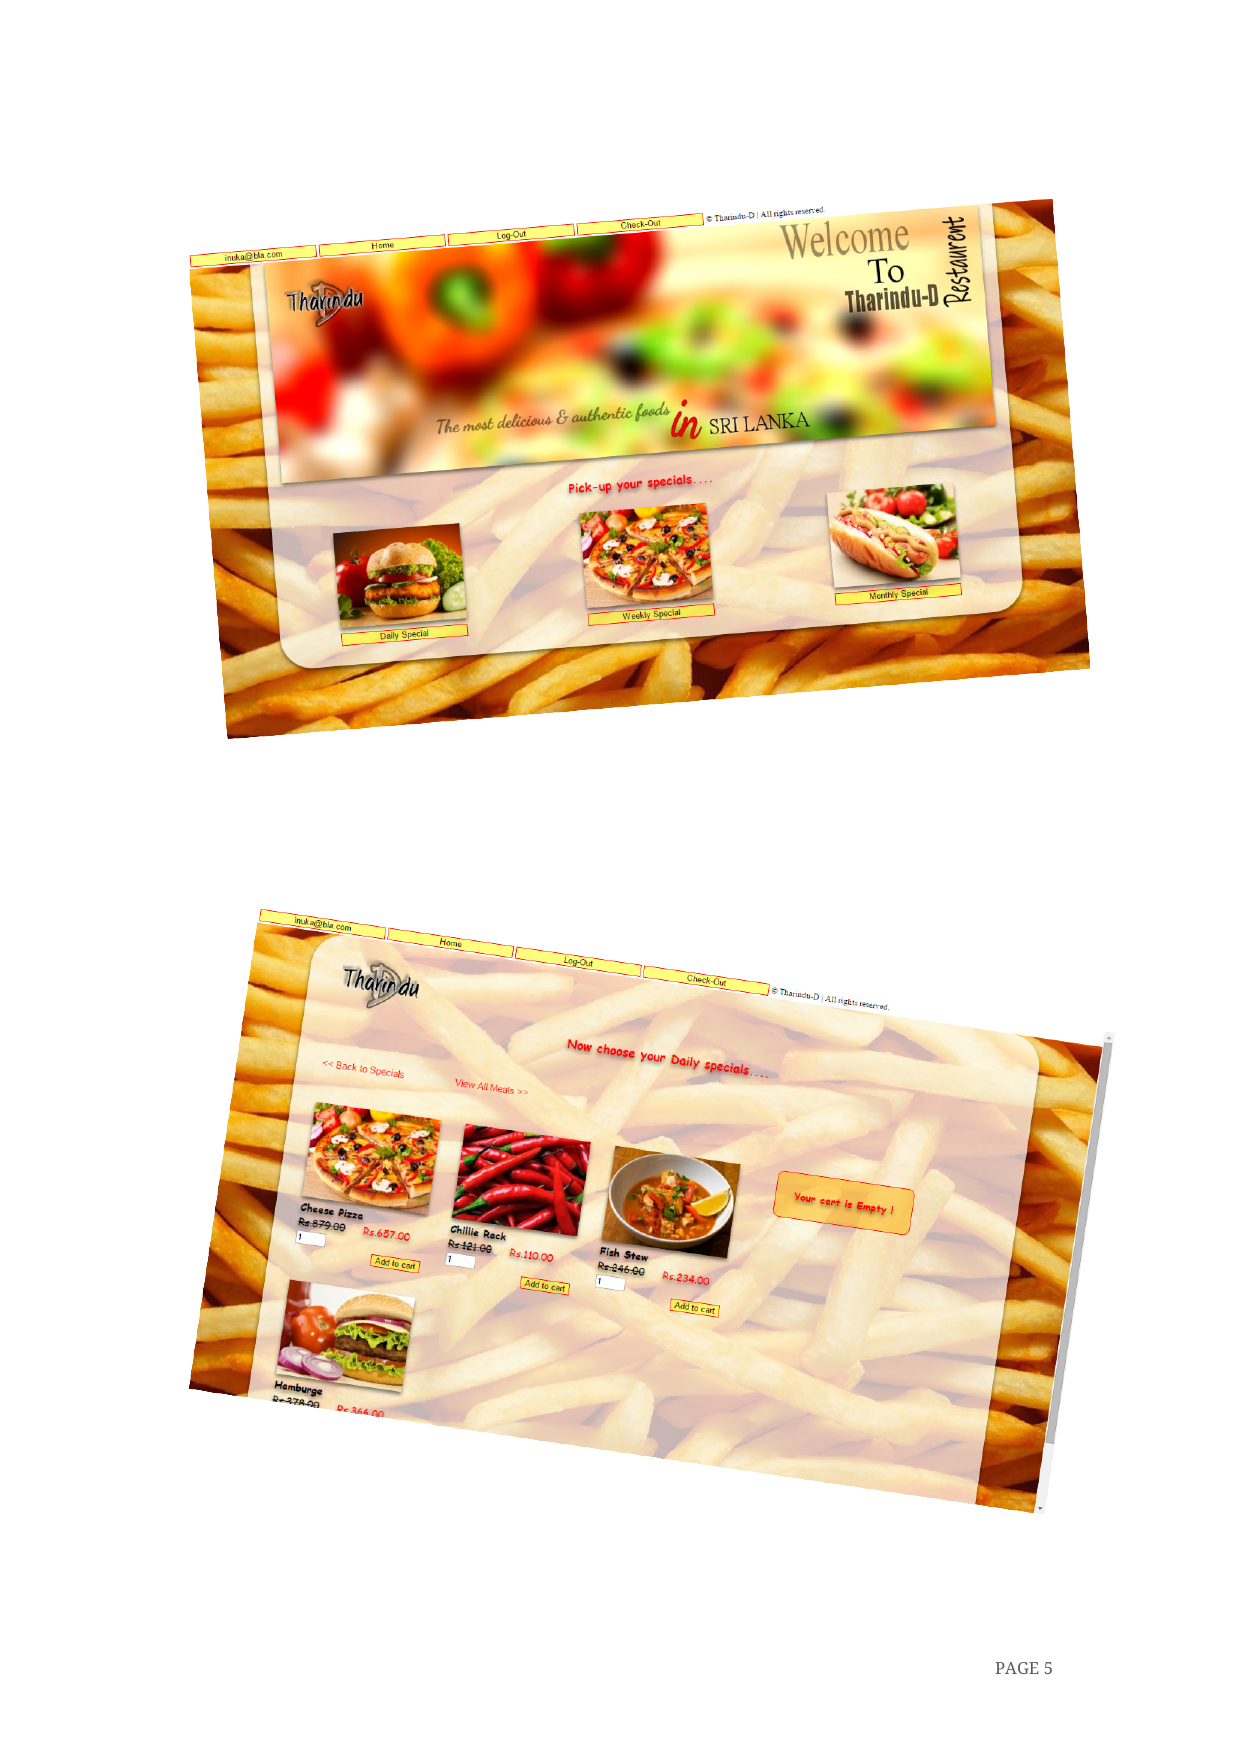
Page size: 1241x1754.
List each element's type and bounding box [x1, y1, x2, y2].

picture [189, 183, 1090, 738]
picture [190, 907, 1114, 1514]
